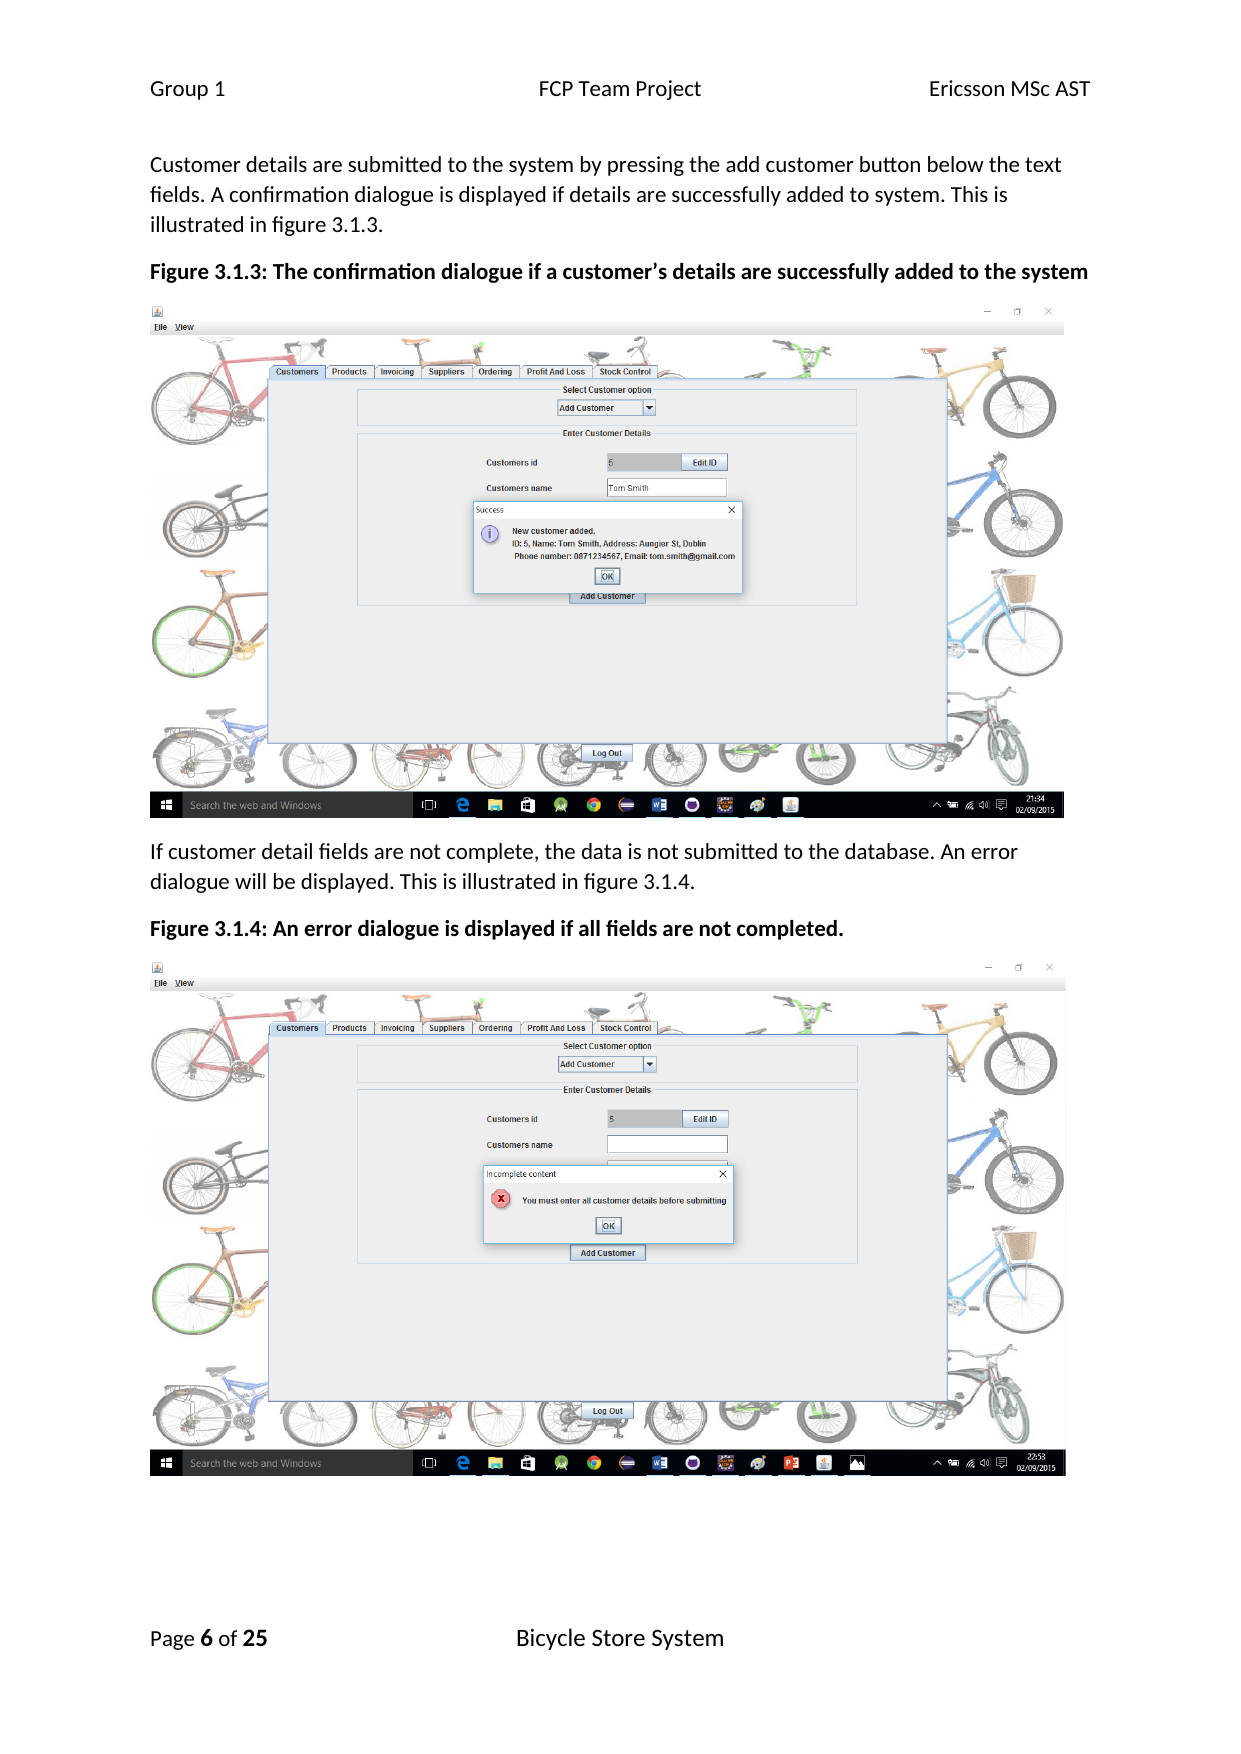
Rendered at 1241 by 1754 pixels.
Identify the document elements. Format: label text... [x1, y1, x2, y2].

text Figure 3.1.4: An error dialogue is displayed if all fields are not completed. [150, 914, 1090, 942]
text Figure 3.1.3: The confirmation dialogue if a customer’s details are successfully added to the system [150, 257, 1090, 285]
text Customer details are submitted to the system by pressing the add customer button below the text fields. A confirmation dialogue is displayed if details are successfully added to system. This is illustrated in figure 3.1.3. [150, 150, 1090, 238]
picture [150, 960, 1066, 1476]
picture [150, 304, 1064, 818]
text If customer detail fields are not complete, the data is not submitted to the database. An error dialogue will be displayed. This is illustrated in figure 3.1.4. [150, 837, 1090, 895]
